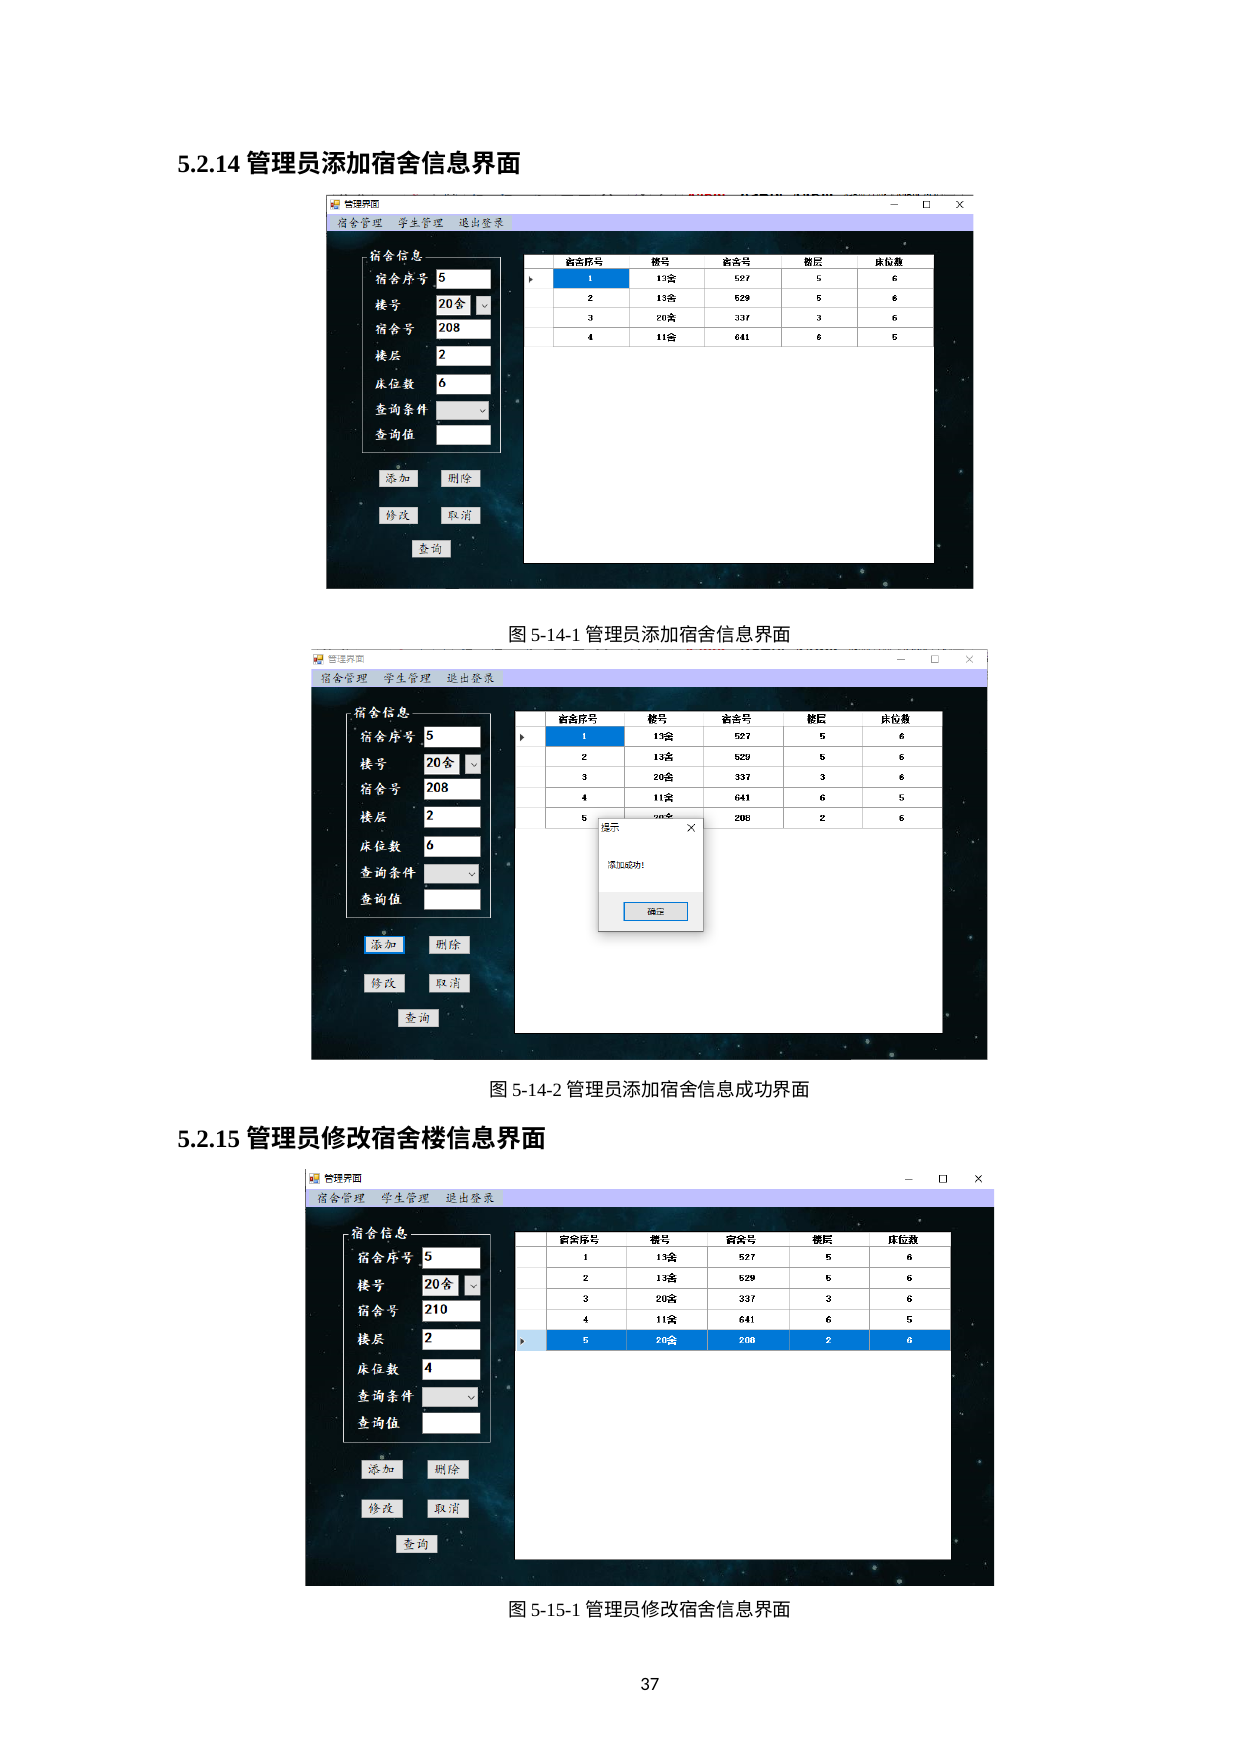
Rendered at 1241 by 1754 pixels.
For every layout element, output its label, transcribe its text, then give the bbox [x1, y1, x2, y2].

subtitle 5.2.15 管理员修改宿舍楼信息界面 [177, 1104, 1122, 1169]
picture [326, 194, 974, 589]
text 图5-15-1 管理员修改宿舍信息界面 [177, 1592, 1122, 1624]
picture [305, 1169, 995, 1586]
text 图5-14-1 管理员添加宿舍信息界面 [177, 617, 1122, 649]
text 图5-14-2 管理员添加宿舍信息成功界面 [177, 1072, 1122, 1104]
subtitle 5.2.14 管理员添加宿舍信息界面 [177, 129, 1122, 194]
picture [311, 649, 988, 1060]
